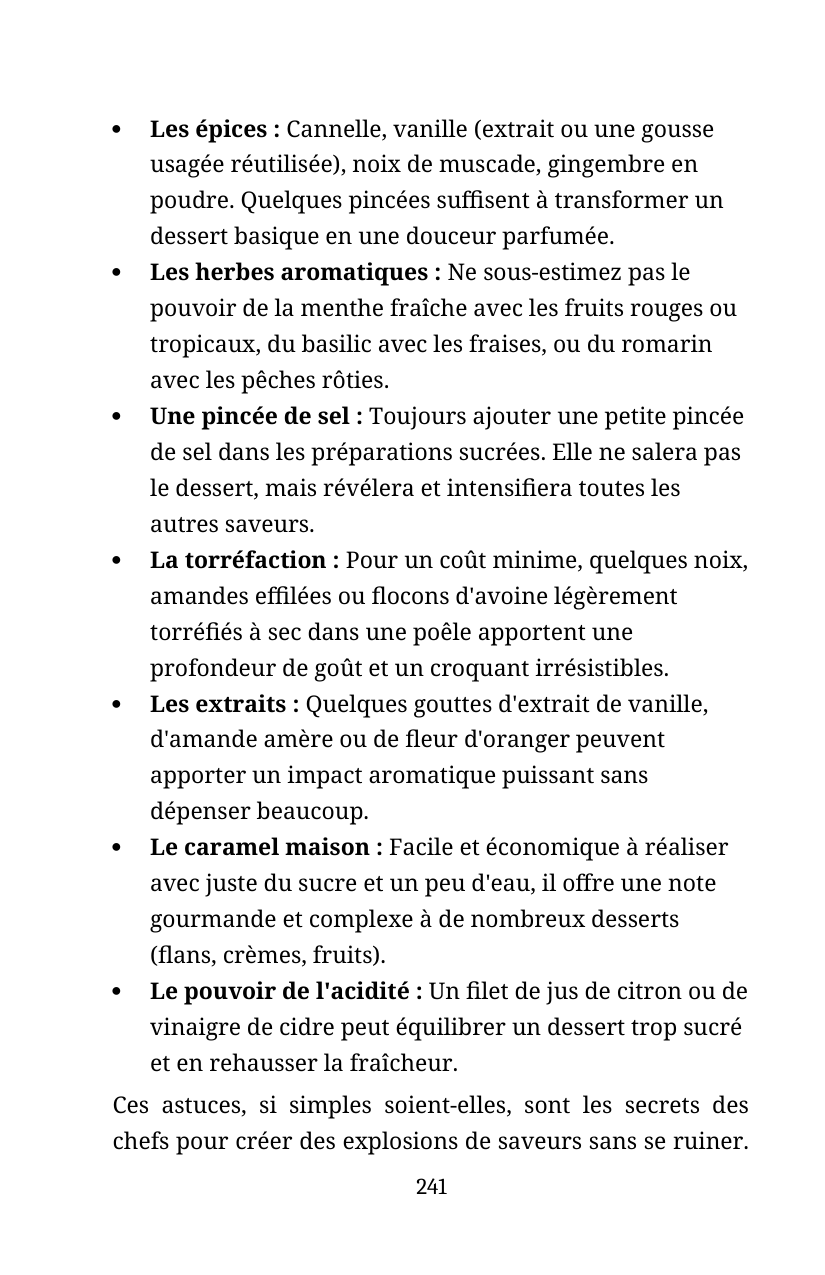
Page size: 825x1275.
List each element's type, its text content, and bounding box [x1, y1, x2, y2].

list La torréfaction : Pour un coût minime, quelques noix, amandes effilées ou flocons d'avoine légèrement torréfiés à sec dans une poêle apportent une profondeur de goût et un croquant irrésistibles. [112, 544, 750, 683]
list Les épices : Cannelle, vanille (extrait ou une gousse usagée réutilisée), noix de muscade, gingembre en poudre. Quelques pincées suffisent à transformer un dessert basique en une douceur parfumée. [112, 112, 750, 252]
list Le caramel maison : Facile et économique à réaliser avec juste du sucre et un peu d'eau, il offre une note gourmande et complexe à de nombreux desserts (flans, crèmes, fruits). [112, 831, 750, 970]
list Les extraits : Quelques gouttes d'extrait de vanille, d'amande amère ou de fleur d'oranger peuvent apporter un impact aromatique puissant sans dépenser beaucoup. [112, 687, 750, 827]
list Une pincée de sel : Toujours ajouter une petite pincée de sel dans les préparations sucrées. Elle ne salera pas le dessert, mais révélera et intensifiera toutes les autres saveurs. [112, 400, 750, 539]
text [112, 1089, 750, 1156]
list Les herbes aromatiques : Ne sous-estimez pas le pouvoir de la menthe fraîche avec les fruits rouges ou tropicaux, du basilic avec les fraises, ou du romarin avec les pêches rôties. [112, 256, 750, 395]
list Le pouvoir de l'acidité : Un filet de jus de citron ou de vinaigre de cidre peut équilibrer un dessert trop sucré et en rehausser la fraîcheur. [112, 975, 750, 1078]
